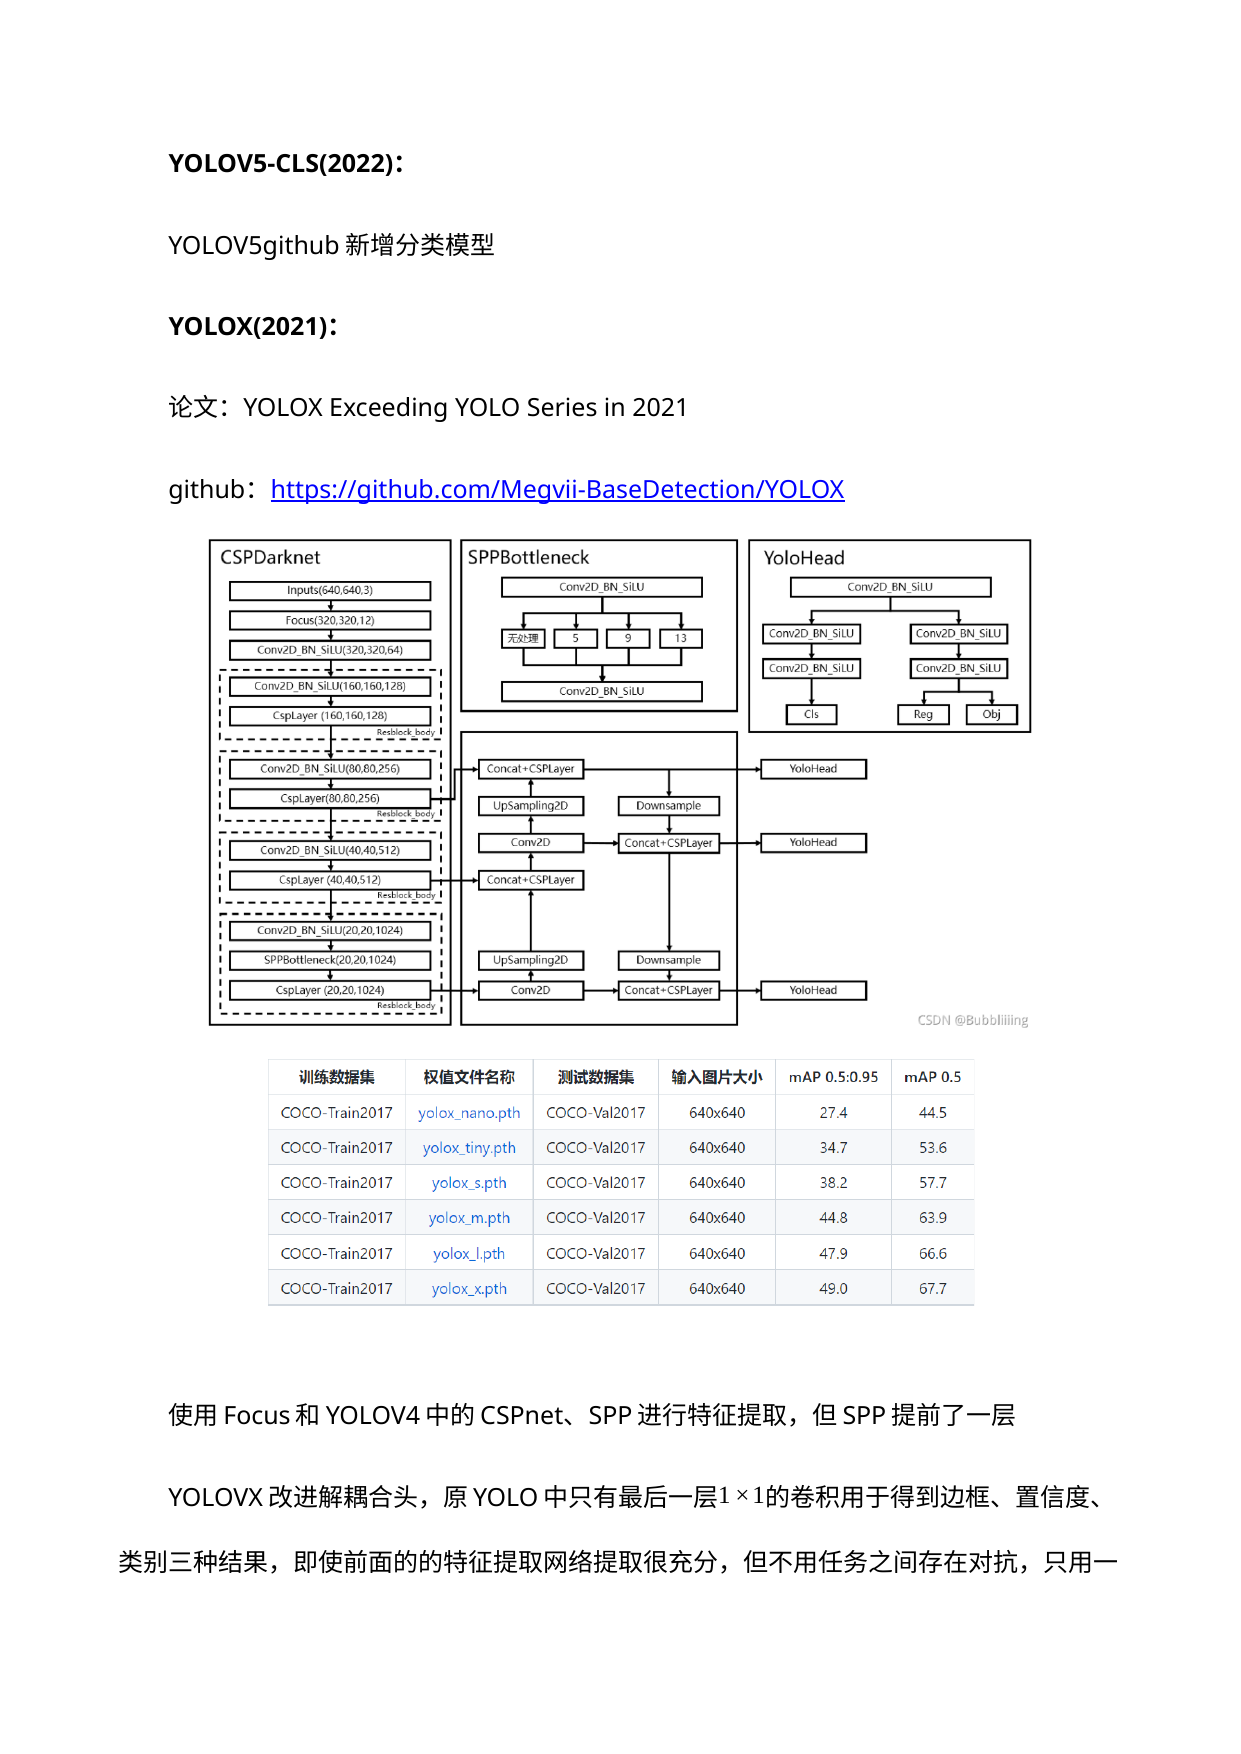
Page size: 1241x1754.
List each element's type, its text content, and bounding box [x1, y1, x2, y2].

text YOLOV5github新增分类模型 [118, 211, 1122, 276]
text 论文：YOLOX Exceeding YOLO Series in 2021 [118, 373, 1122, 438]
text 使用Focus和YOLOV4中的CSPnet、SPP进行特征提取，但SPP提前了一层 [118, 1381, 1122, 1446]
text YOLOV5-CLS(2022)： [118, 129, 1122, 194]
text github：https://github.com/Megvii-BaseDetection/YOLOX [118, 455, 1122, 520]
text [118, 1463, 1122, 1593]
picture [265, 1056, 975, 1307]
picture [206, 536, 1034, 1028]
text YOLOX(2021)： [118, 292, 1122, 357]
